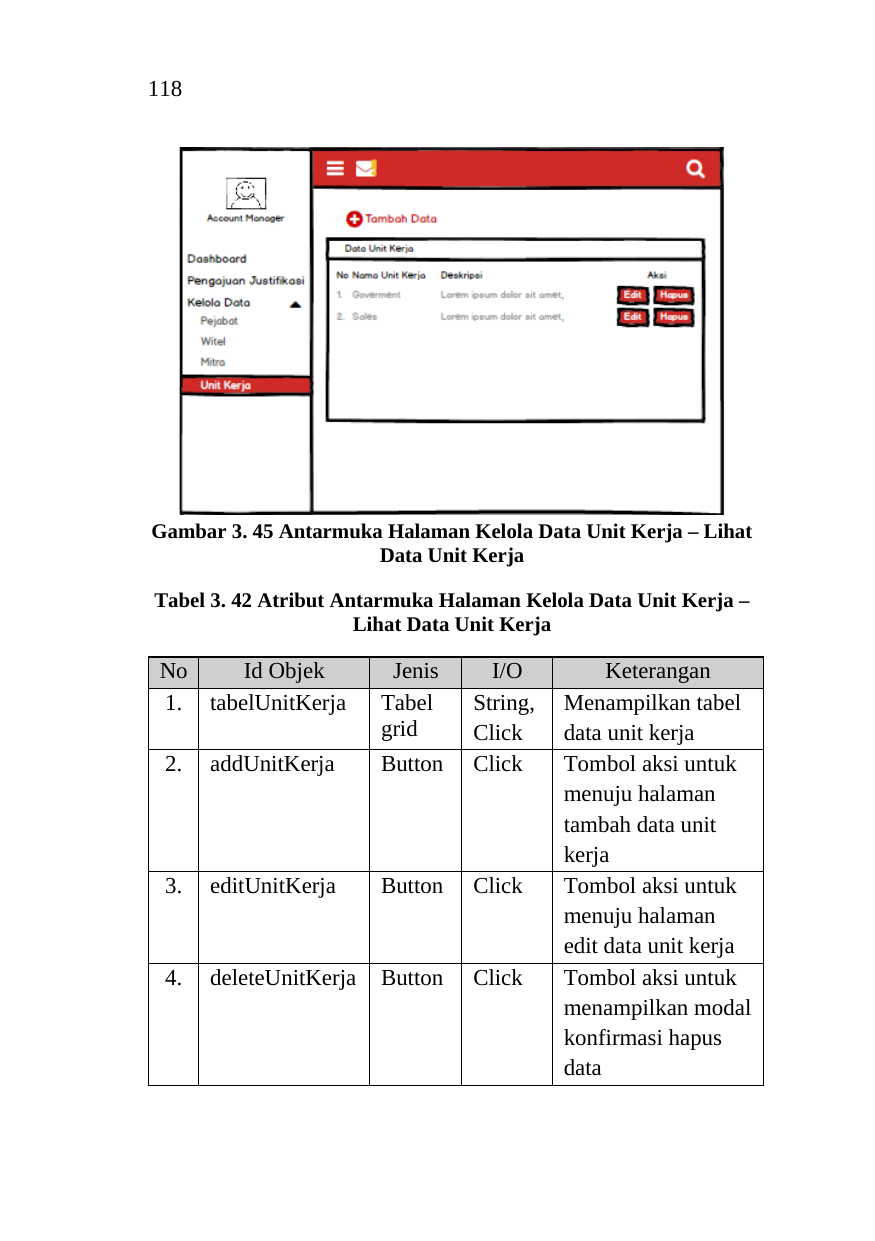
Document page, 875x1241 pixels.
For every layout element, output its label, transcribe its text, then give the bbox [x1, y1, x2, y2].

table_cell 2. [149, 750, 198, 871]
table_cell editUnitKerja [199, 872, 369, 963]
table_cell Button [370, 872, 461, 963]
table_cell Tabel grid [370, 689, 461, 749]
table_cell Tombol aksi untuk menuju halaman tambah data unit kerja [553, 750, 763, 871]
table_cell Menampilkan tabel data unit kerja [553, 689, 763, 749]
table_header I/O [462, 658, 552, 688]
table_cell deleteUnitKerja [199, 964, 369, 1084]
table_cell addUnitKerja [199, 750, 369, 871]
table_cell 3. [149, 872, 198, 963]
picture [179, 147, 725, 515]
table_header Keterangan [553, 658, 763, 688]
table_cell Button [370, 964, 461, 1084]
table_cell Tombol aksi untuk menuju halaman edit data unit kerja [553, 872, 763, 963]
text Tabel 3. 42 Atribut Antarmuka Halaman Kelola Data Unit Kerja – Lihat Data Unit Kerja [148, 587, 756, 636]
table_cell String, Click [462, 689, 552, 749]
table_cell Tombol aksi untuk menampilkan modal konfirmasi hapus data [553, 964, 763, 1084]
table_cell Button [370, 750, 461, 871]
table_header Jenis [370, 658, 461, 688]
table_cell tabelUnitKerja [199, 689, 369, 749]
table_cell Click [462, 964, 552, 1084]
table_cell 1. [149, 689, 198, 749]
table_header Id Objek [199, 658, 369, 688]
table_cell 4. [149, 964, 198, 1084]
table_cell Click [462, 872, 552, 963]
table_header No [149, 658, 198, 688]
table_cell Click [462, 750, 552, 871]
text Gambar 3. 45 Antarmuka Halaman Kelola Data Unit Kerja – Lihat Data Unit Kerja [148, 518, 756, 567]
